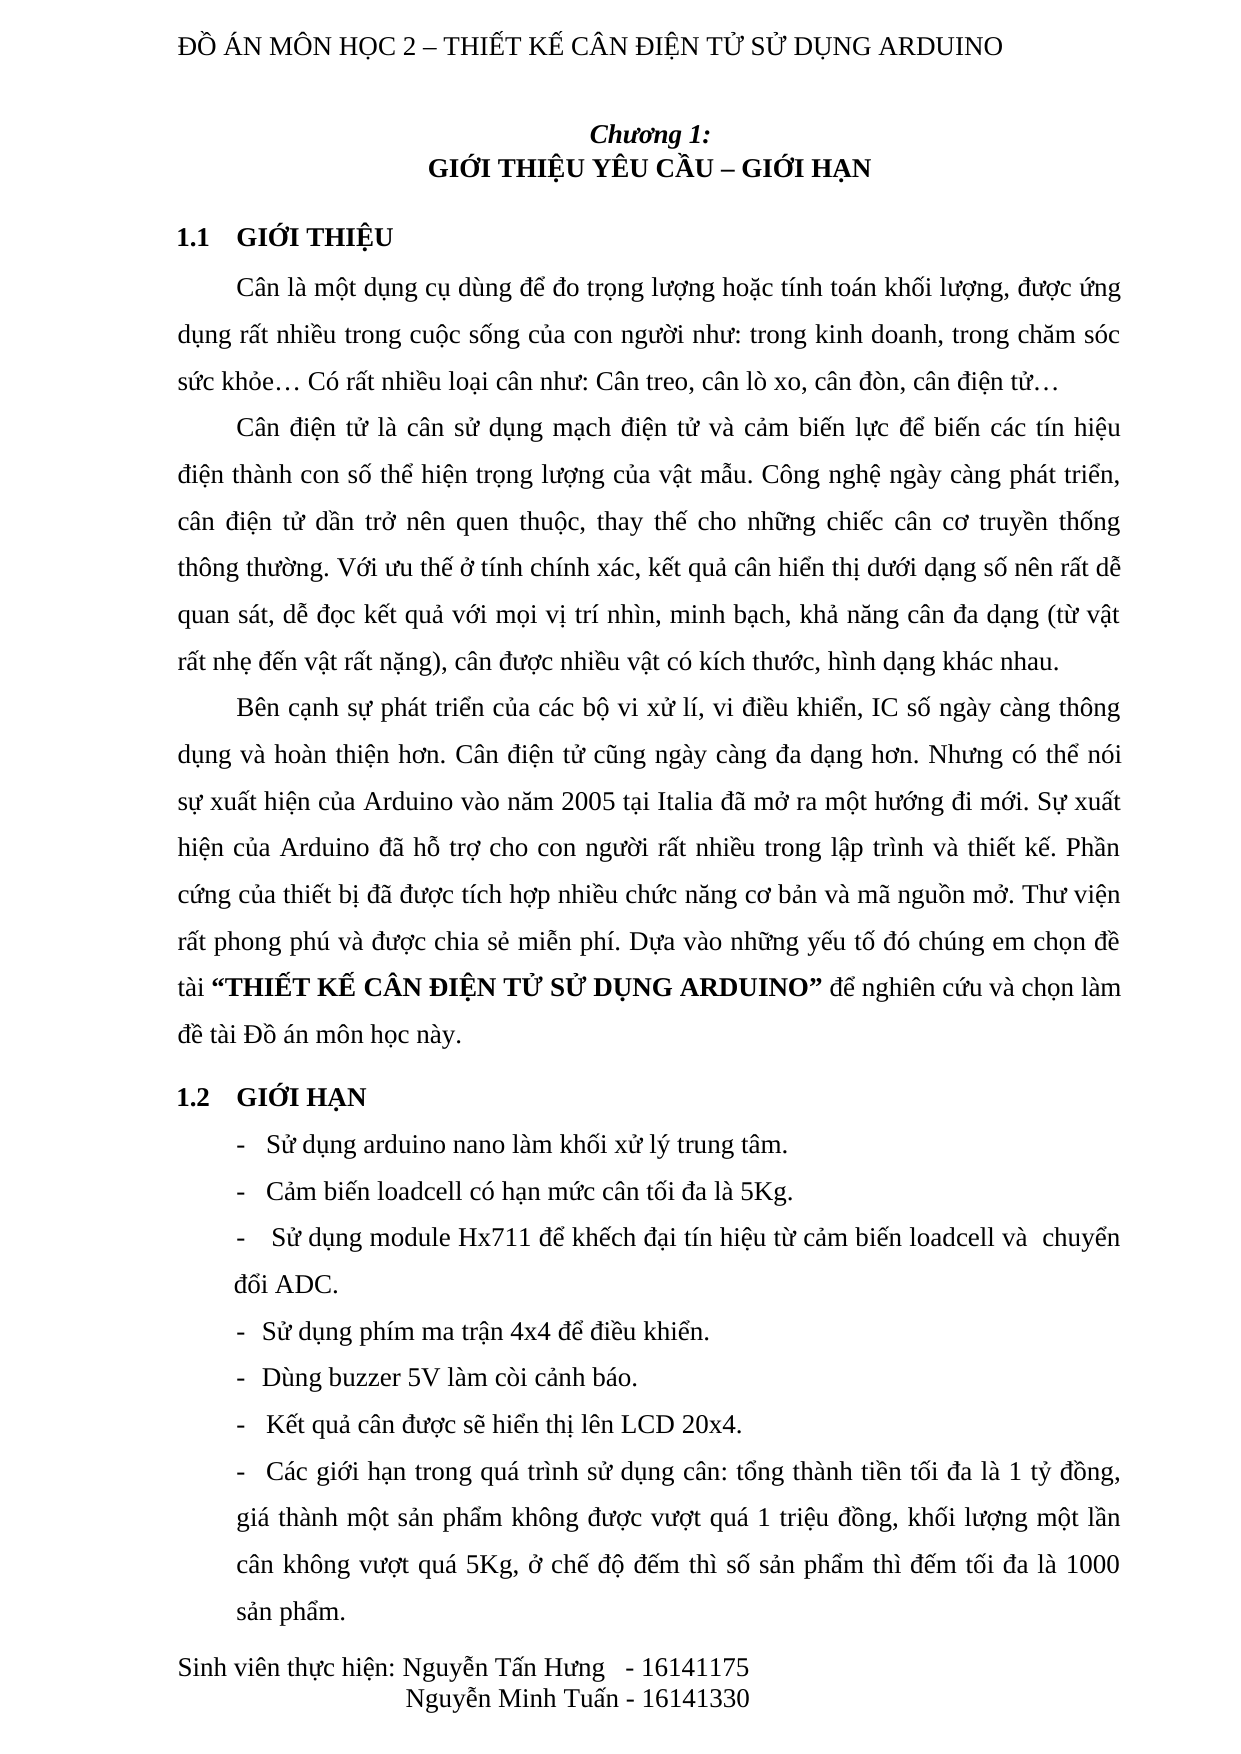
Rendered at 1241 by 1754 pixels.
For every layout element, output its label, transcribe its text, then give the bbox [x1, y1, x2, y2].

list GIỚI THIỆU [176, 221, 1122, 252]
list Sử dụng phím ma trận 4x4 để điều khiển. [236, 1315, 1122, 1346]
text Bên cạnh sự phát triển của các bộ vi xử lí, vi điều khiển, IC số ngày càng thông dụng và hoàn thiện hơn. Cân điện tử cũng ngày càng đa dạng hơn. Nhưng có thể nói sự xuất hiện của Arduino vào năm 2005 tại Italia đã mở ra một hướng đi mới. Sự xuất hiện của Arduino đã hỗ trợ cho con người rất nhiều trong lập trình và thiết kế. Phần cứng của thiết bị đã được tích hợp nhiều chức năng cơ bản và mã nguồn mở. Thư viện rất phong phú và được chia sẻ miễn phí. Dựa vào những yếu tố đó chúng em chọn đề tài “THIẾT KẾ CÂN ĐIỆN TỬ SỬ DỤNG ARDUINO” để nghiên cứu và chọn làm đề tài Đồ án môn học này. [177, 692, 1122, 1049]
list Kết quả cân được sẽ hiển thị lên LCD 20x4. [236, 1408, 1122, 1439]
text Cân điện tử là cân sử dụng mạch điện tử và cảm biến lực để biến các tín hiệu điện thành con số thể hiện trọng lượng của vật mẫu. Công nghệ ngày càng phát triển, cân điện tử dần trở nên quen thuộc, thay thế cho những chiếc cân cơ truyền thống thông thường. Với ưu thế ở tính chính xác, kết quả cân hiển thị dưới dạng số nên rất dễ quan sát, dễ đọc kết quả với mọi vị trí nhìn, minh bạch, khả năng cân đa dạng (từ vật rất nhẹ đến vật rất nặng), cân được nhiều vật có kích thước, hình dạng khác nhau. [177, 412, 1122, 676]
list Các giới hạn trong quá trình sử dụng cân: tổng thành tiền tối đa là 1 tỷ đồng, giá thành một sản phẩm không được vượt quá 1 triệu đồng, khối lượng một lần cân không vượt quá 5Kg, ở chế độ đếm thì số sản phẩm thì đếm tối đa là 1000 sản phẩm. [236, 1455, 1122, 1626]
list Sử dụng module Hx711 để khếch đại tín hiệu từ cảm biến loadcell và chuyển đổi ADC. [233, 1222, 1122, 1299]
list Sử dụng arduino nano làm khối xử lý trung tâm. [236, 1128, 1122, 1159]
text Cân là một dụng cụ dùng để đo trọng lượng hoặc tính toán khối lượng, được ứng dụng rất nhiều trong cuộc sống của con người như: trong kinh doanh, trong chăm sóc sức khỏe… Có rất nhiều loại cân như: Cân treo, cân lò xo, cân đòn, cân điện tử… [177, 272, 1122, 396]
subtitle GIỚI THIỆU YÊU CẦU – GIỚI HẠN [177, 118, 1122, 183]
list Dùng buzzer 5V làm còi cảnh báo. [236, 1362, 1122, 1393]
list GIỚI HẠN [176, 1082, 1122, 1113]
list Cảm biến loadcell có hạn mức cân tối đa là 5Kg. [236, 1175, 1122, 1206]
